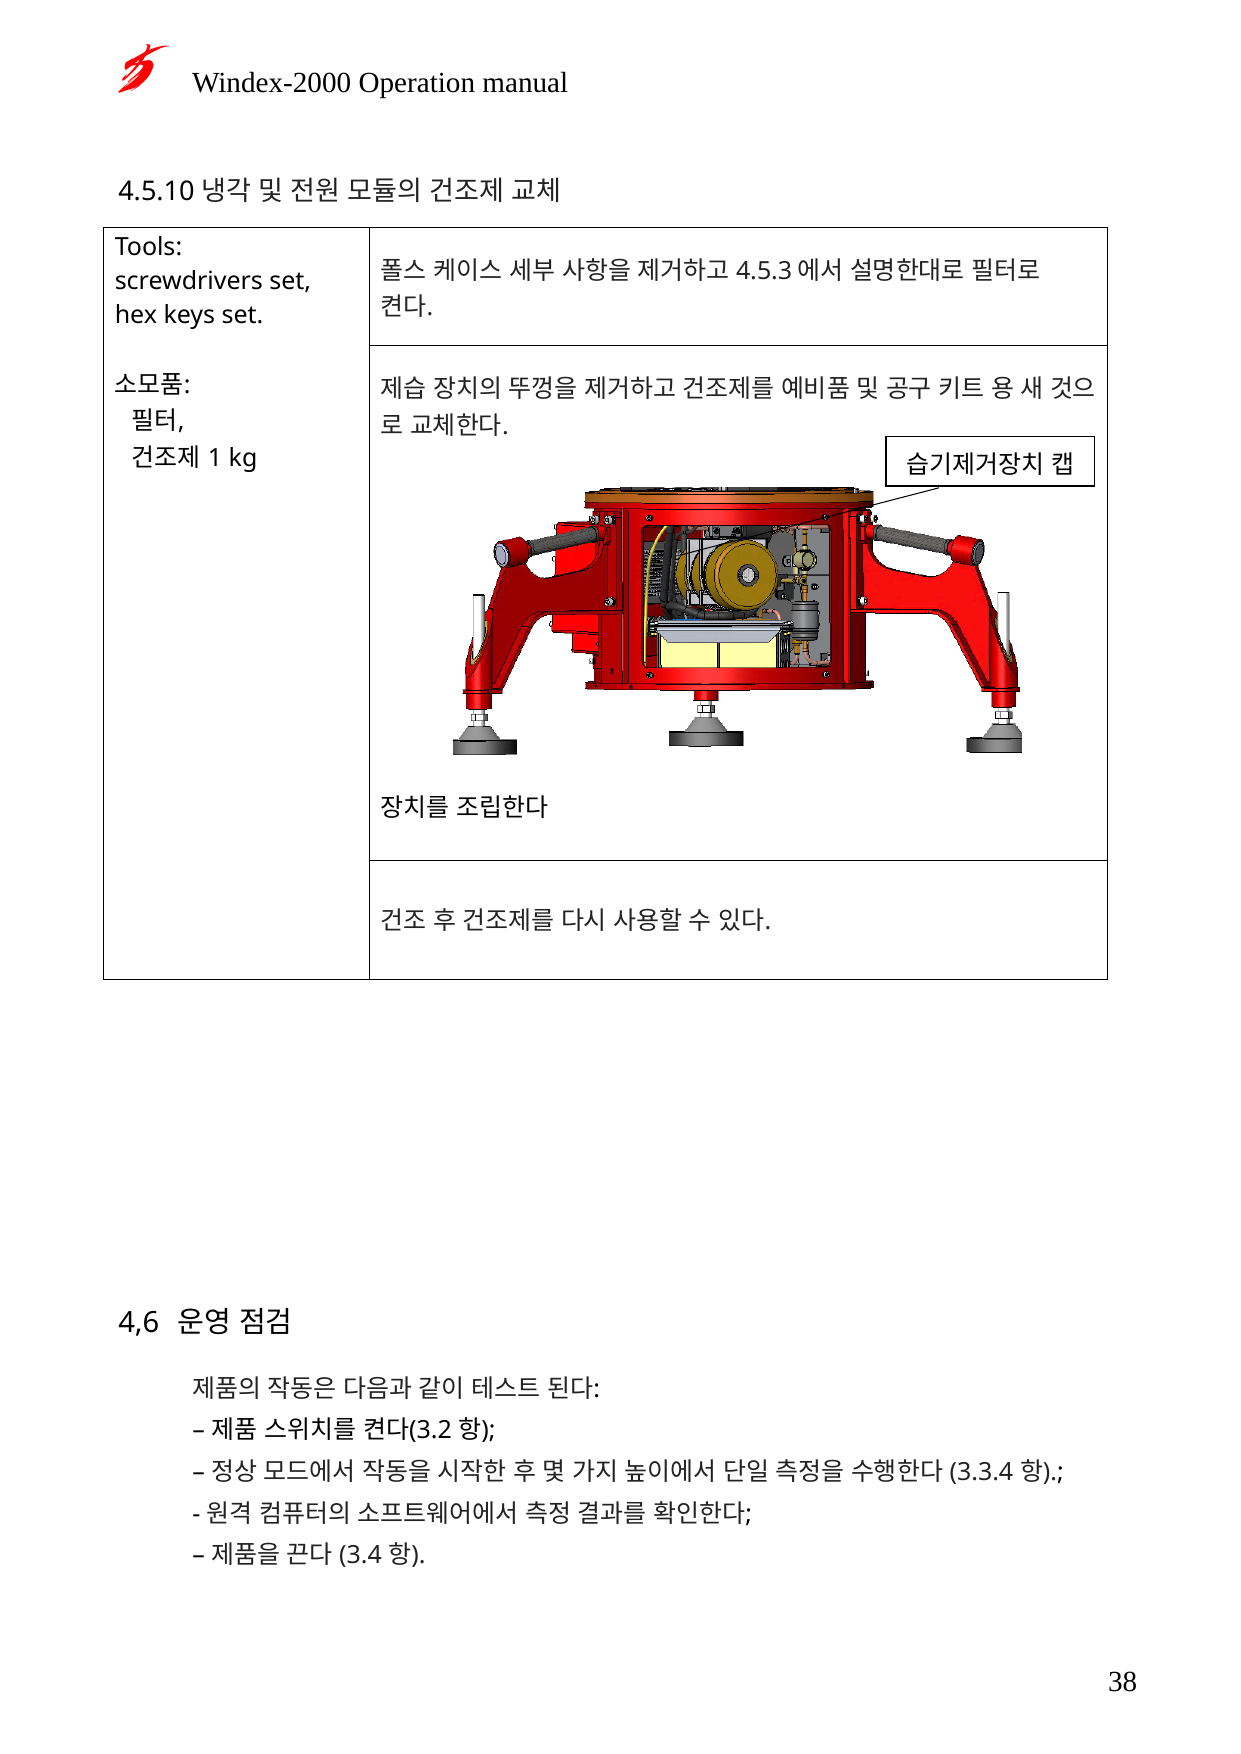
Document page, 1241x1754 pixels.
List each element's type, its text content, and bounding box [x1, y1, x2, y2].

text - 원격 컴퓨터의 소프트웨어에서 측정 결과를 확인한다; [118, 1493, 1137, 1529]
table_cell 건조 후 건조제를 다시 사용할 수 있다. [370, 861, 1107, 978]
table_header 폴스 케이스 세부 사항을 제거하고 4.5.3에서 설명한대로 필터로 켠다. [370, 228, 1107, 345]
text 4.5.10 냉각 및 전원 모듈의 건조제 교체 [118, 172, 1137, 209]
picture [118, 44, 171, 93]
subtitle 운영 점검 [118, 1298, 1137, 1341]
text – 정상 모드에서 작동을 시작한 후 몇 가지 높이에서 단일 측정을 수행한다 (3.3.4 항).; [118, 1451, 1137, 1488]
table_cell 제습 장치의 뚜껑을 제거하고 건조제를 예비품 및 공구 키트 용 새 것으로 교체한다. 장치를 조립한다 [370, 346, 1107, 860]
text 제품의 작동은 다음과 같이 테스트 된다: [118, 1368, 1137, 1404]
text – 제품을 끈다 (3.4 항). [118, 1535, 1137, 1571]
picture [453, 487, 1022, 758]
table_header Tools: screwdrivers set, hex keys set. 소모품: 필터, 건조제 1 kg [104, 228, 369, 978]
text – 제품 스위치를 켠다(3.2 항); [118, 1410, 1137, 1446]
